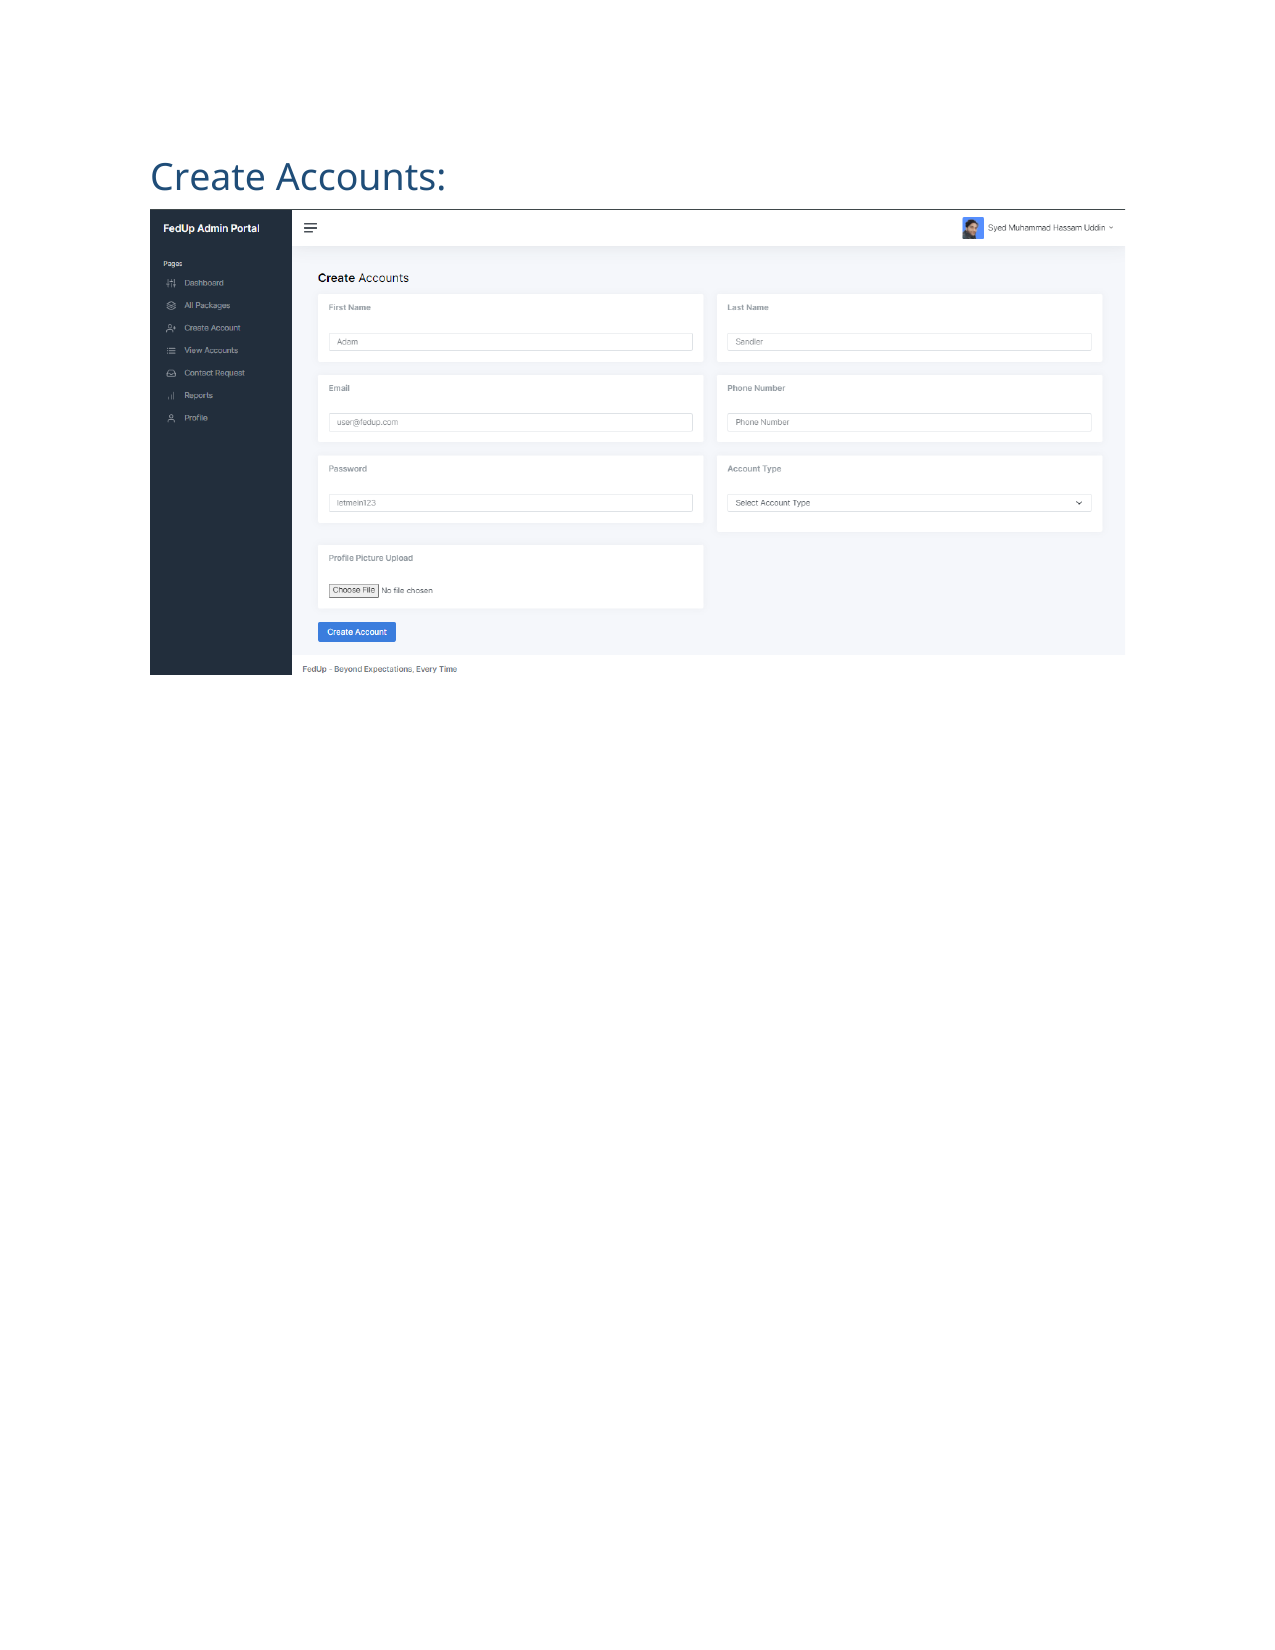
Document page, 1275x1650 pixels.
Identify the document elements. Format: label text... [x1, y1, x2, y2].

subtitle Create Accounts: [150, 150, 1125, 201]
picture [150, 209, 1125, 675]
